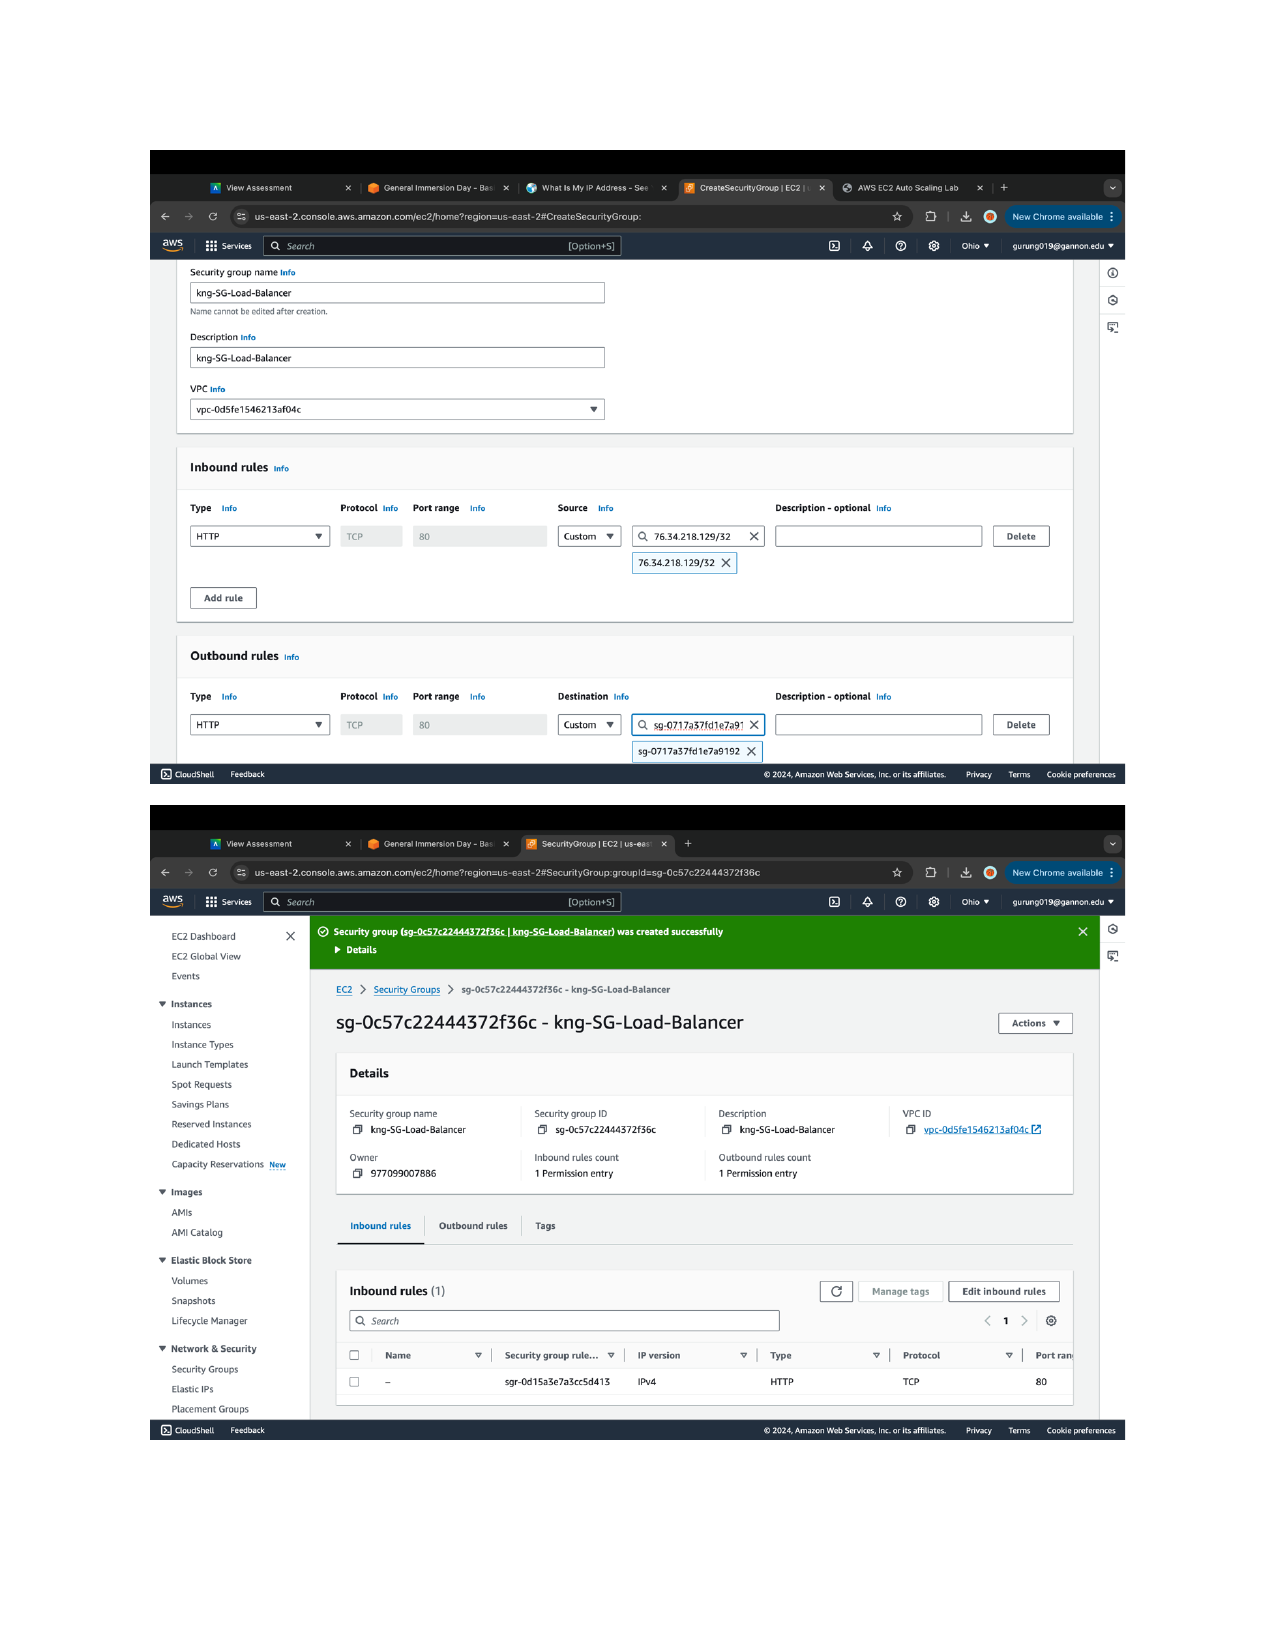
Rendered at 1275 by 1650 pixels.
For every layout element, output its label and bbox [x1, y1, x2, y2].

picture [150, 150, 1125, 784]
picture [150, 805, 1125, 1440]
